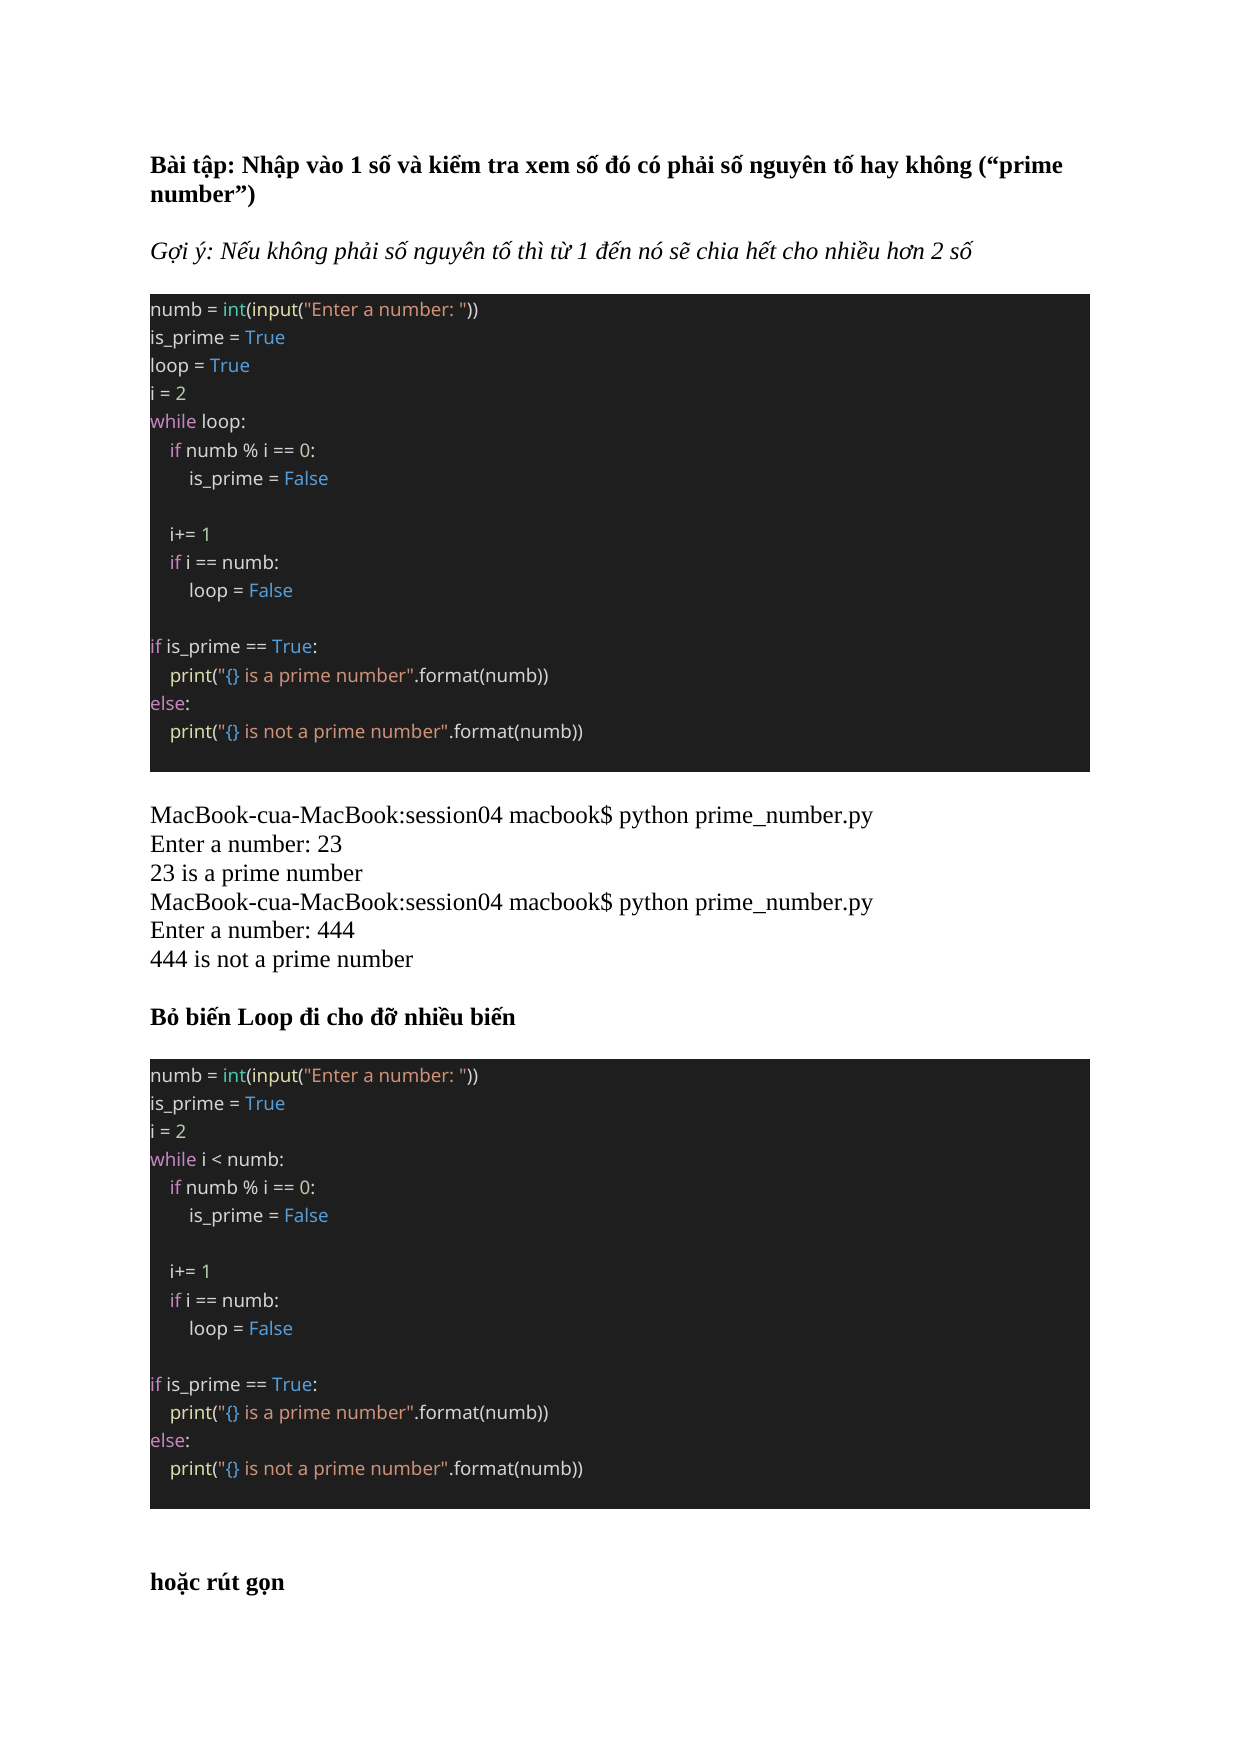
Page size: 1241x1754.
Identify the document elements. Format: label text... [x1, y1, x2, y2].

text i = 2 [150, 1116, 1090, 1144]
text loop = False [150, 1312, 1090, 1341]
text 23 is a prime number [150, 858, 1090, 887]
text if i == numb: [150, 1284, 1090, 1312]
text Enter a number: 444 [150, 916, 1090, 944]
text while loop: [150, 406, 1090, 434]
text is_prime = True [150, 1087, 1090, 1116]
text loop = False [150, 575, 1090, 603]
text print("{} is not a prime number".format(numb)) [150, 1453, 1090, 1481]
text else: [150, 1425, 1090, 1453]
text i+= 1 [150, 1256, 1090, 1284]
text i+= 1 [150, 519, 1090, 547]
text Bỏ biến Loop đi cho đỡ nhiều biến [150, 1002, 1090, 1031]
text is_prime = False [150, 1200, 1090, 1228]
text Bài tập: Nhập vào 1 số và kiểm tra xem số đó có phải số nguyên tố hay không (“prime number”) [150, 150, 1090, 207]
text 444 is not a prime number [150, 944, 1090, 973]
text if is_prime == True: [150, 1369, 1090, 1397]
text is_prime = True [150, 322, 1090, 350]
text is_prime = False [150, 462, 1090, 491]
text if numb % i == 0: [150, 1172, 1090, 1200]
text numb = int(input("Enter a number: ")) [150, 1059, 1090, 1087]
text Enter a number: 23 [150, 829, 1090, 858]
text else: [150, 687, 1090, 716]
text if i == numb: [150, 547, 1090, 575]
text while i < numb: [150, 1144, 1090, 1172]
text loop = True [150, 350, 1090, 378]
text i = 2 [150, 378, 1090, 406]
text MacBook-cua-MacBook:session04 macbook$ python prime_number.py [150, 801, 1090, 829]
text hoặc rút gọn [150, 1567, 1090, 1596]
text Gợi ý: Nếu không phải số nguyên tố thì từ 1 đến nó sẽ chia hết cho nhiều hơn 2 số [150, 236, 1090, 265]
text if numb % i == 0: [150, 434, 1090, 462]
text if is_prime == True: [150, 631, 1090, 659]
text print("{} is a prime number".format(numb)) [150, 659, 1090, 687]
text MacBook-cua-MacBook:session04 macbook$ python prime_number.py [150, 887, 1090, 916]
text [150, 1397, 1090, 1425]
text numb = int(input("Enter a number: ")) [150, 294, 1090, 322]
text print("{} is not a prime number".format(numb)) [150, 716, 1090, 744]
